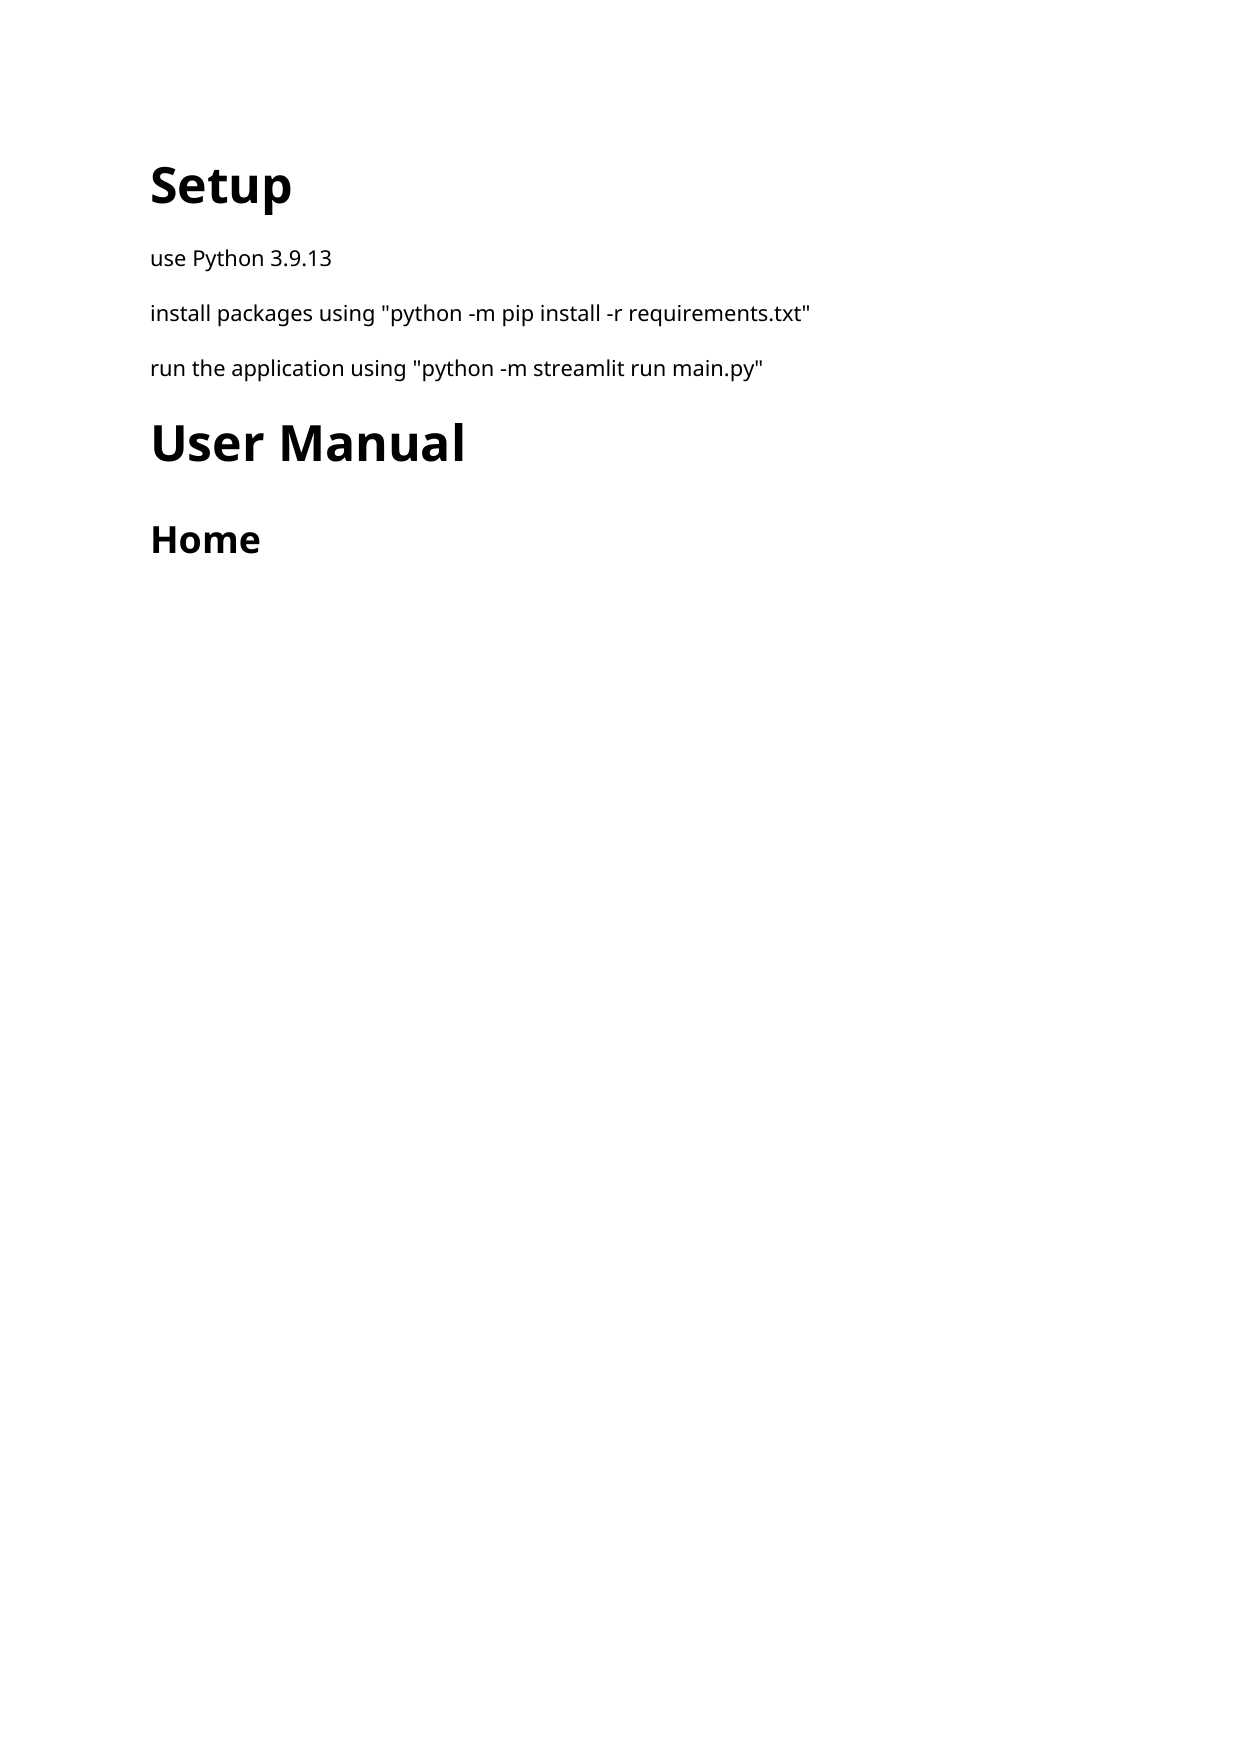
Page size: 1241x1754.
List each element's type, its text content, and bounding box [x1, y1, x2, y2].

text Setup [150, 150, 1090, 218]
text User Manual [150, 407, 1090, 476]
text Home [150, 513, 1090, 564]
text install packages using "python -m pip install -r requirements.txt" [150, 298, 1090, 328]
text use Python 3.9.13 [150, 243, 1090, 273]
text run the application using "python -m streamlit run main.py" [150, 353, 1090, 382]
